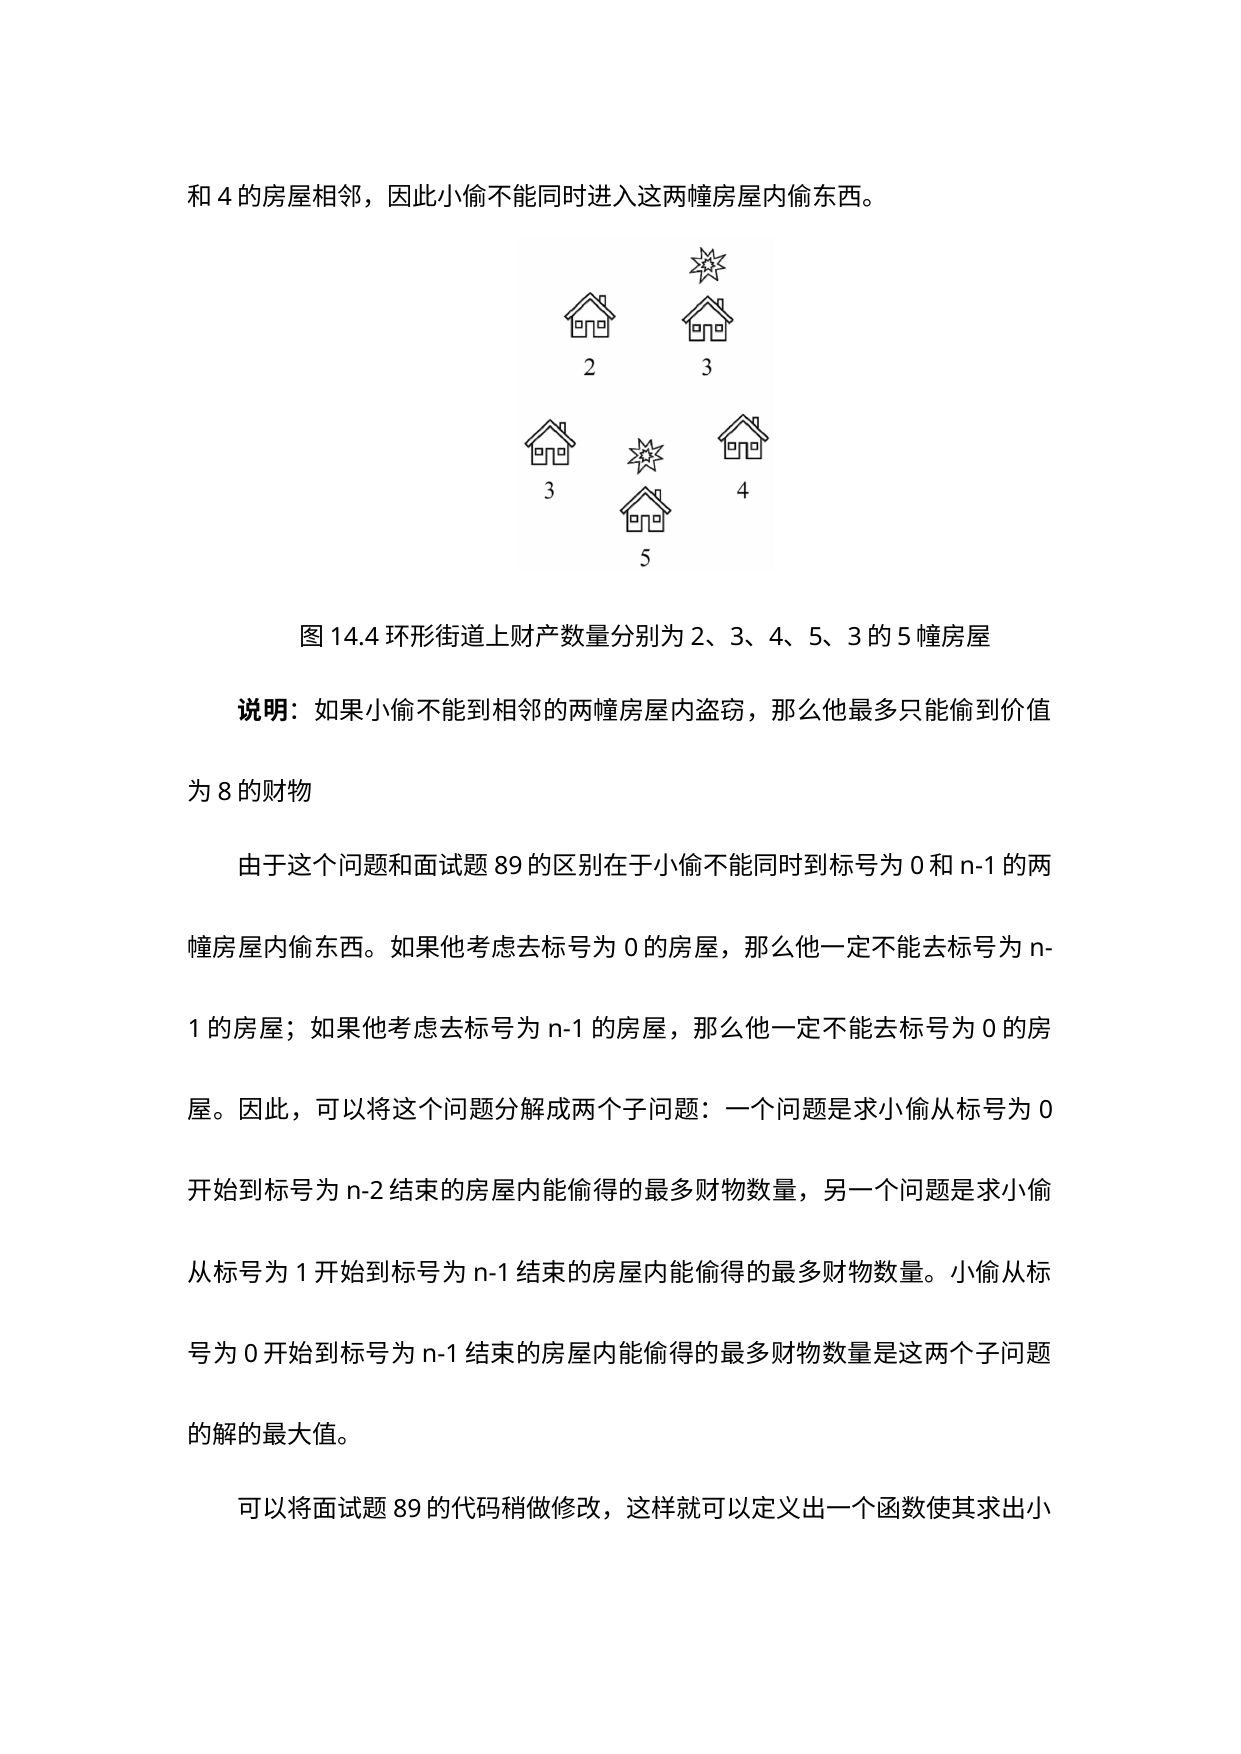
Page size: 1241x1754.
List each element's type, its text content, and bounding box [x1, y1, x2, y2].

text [187, 1474, 1053, 1539]
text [187, 162, 1053, 227]
text 说明：如果小偷不能到相邻的两幢房屋内盗窃，那么他最多只能偷到价值为8的财物 [187, 676, 1053, 822]
text 图14.4 环形街道上财产数量分别为2、3、4、5、3的5幢房屋 [187, 602, 1053, 667]
text 由于这个问题和面试题89的区别在于小偷不能同时到标号为0和n-1的两幢房屋内偷东西。如果他考虑去标号为0的房屋，那么他一定不能去标号为n-1的房屋；如果他考虑去标号为n-1的房屋，那么他一定不能去标号为0的房屋。因此，可以将这个问题分解成两个子问题：一个问题是求小偷从标号为0开始到标号为n-2结束的房屋内能偷得的最多财物数量，另一个问题是求小偷从标号为1开始到标号为n-1结束的房屋内能偷得的最多财物数量。小偷从标号为0开始到标号为n-1结束的房屋内能偷得的最多财物数量是这两个子问题的解的最大值。 [187, 831, 1053, 1465]
picture [516, 236, 775, 572]
